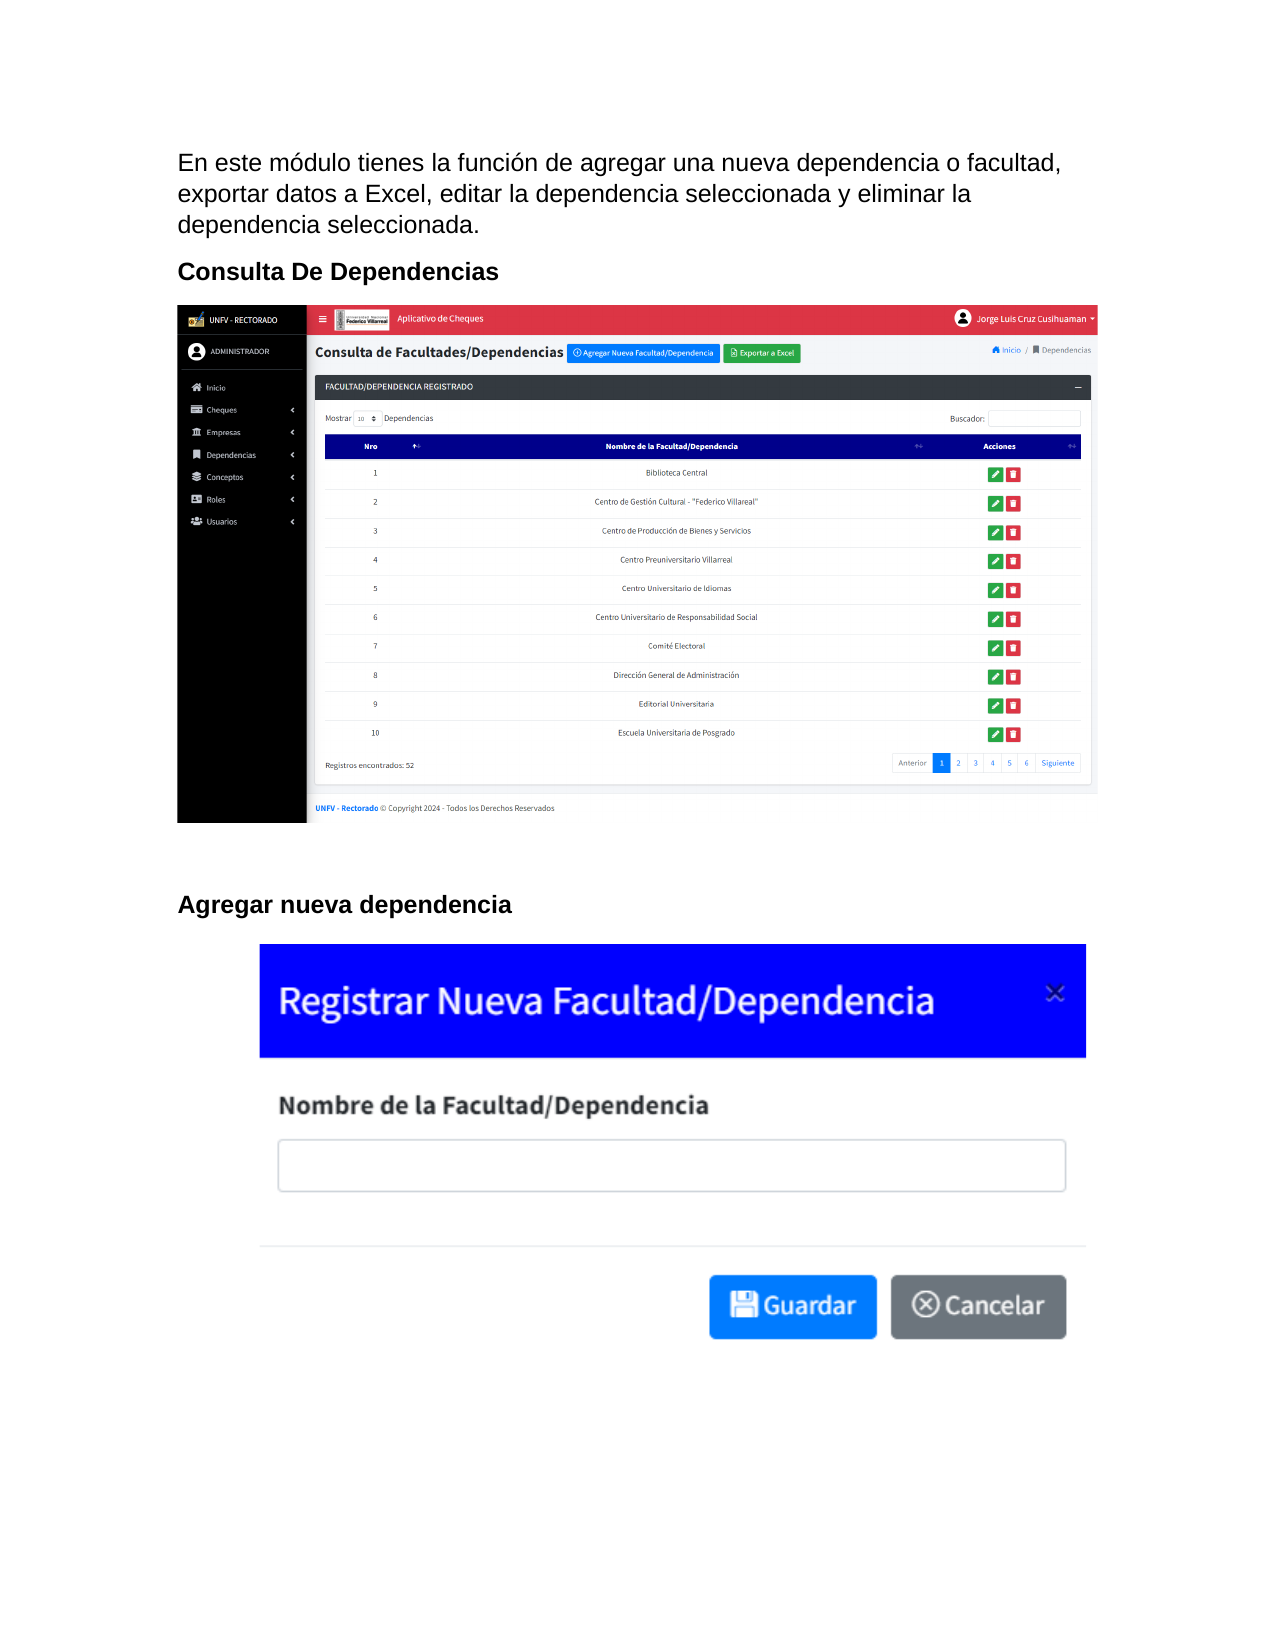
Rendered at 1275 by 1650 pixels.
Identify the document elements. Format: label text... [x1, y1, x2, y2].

picture [177, 305, 1098, 823]
picture [259, 944, 1087, 1366]
text En este módulo tienes la función de agregar una nueva dependencia o facultad, exportar datos a Excel, editar la dependencia seleccionada y eliminar la dependencia seleccionada. [177, 148, 1098, 238]
text Consulta De Dependencias [177, 257, 1098, 286]
text Agregar nueva dependencia [177, 890, 1098, 918]
